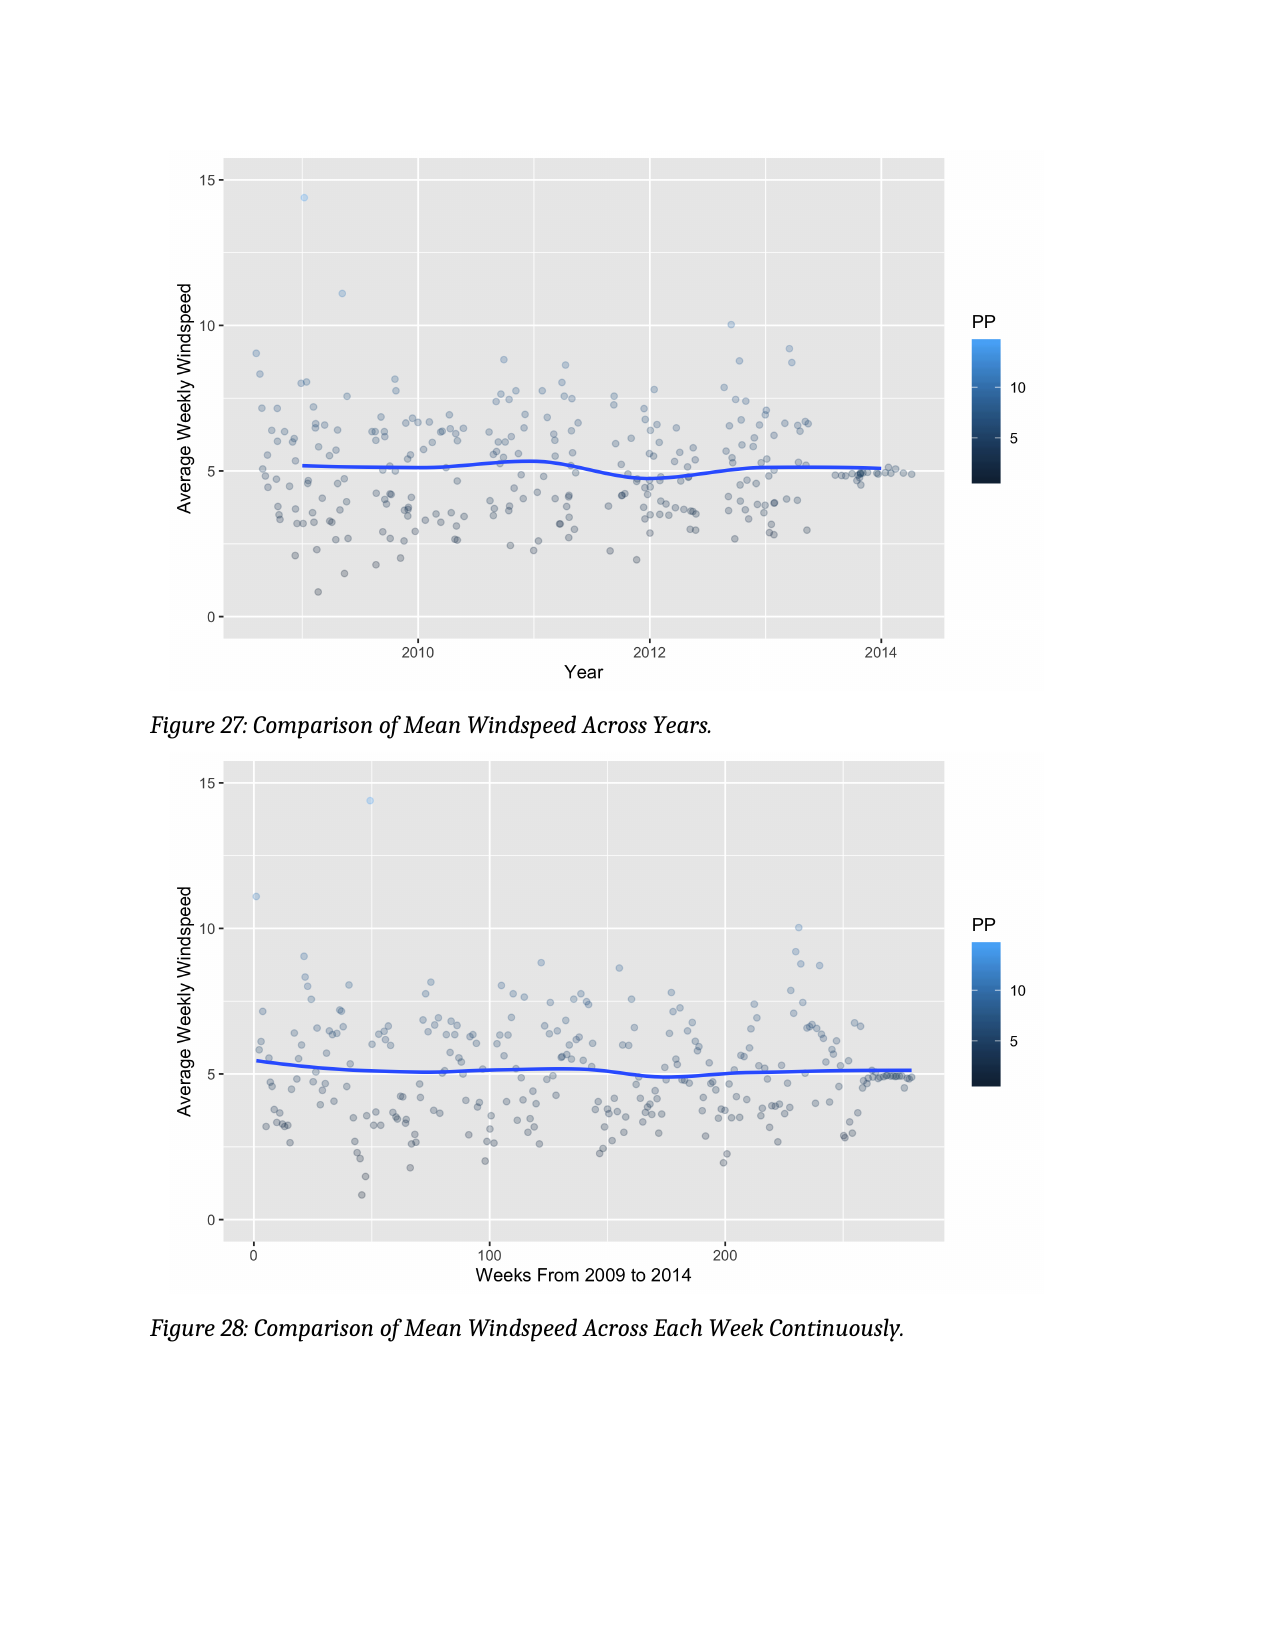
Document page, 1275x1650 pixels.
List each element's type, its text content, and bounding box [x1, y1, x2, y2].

text Figure 28: Comparison of Mean Windspeed Across Each Week Continuously. [150, 1314, 1125, 1343]
picture [168, 150, 1044, 691]
picture [168, 752, 1044, 1294]
text Figure 27: Comparison of Mean Windspeed Across Years. [150, 711, 1125, 740]
